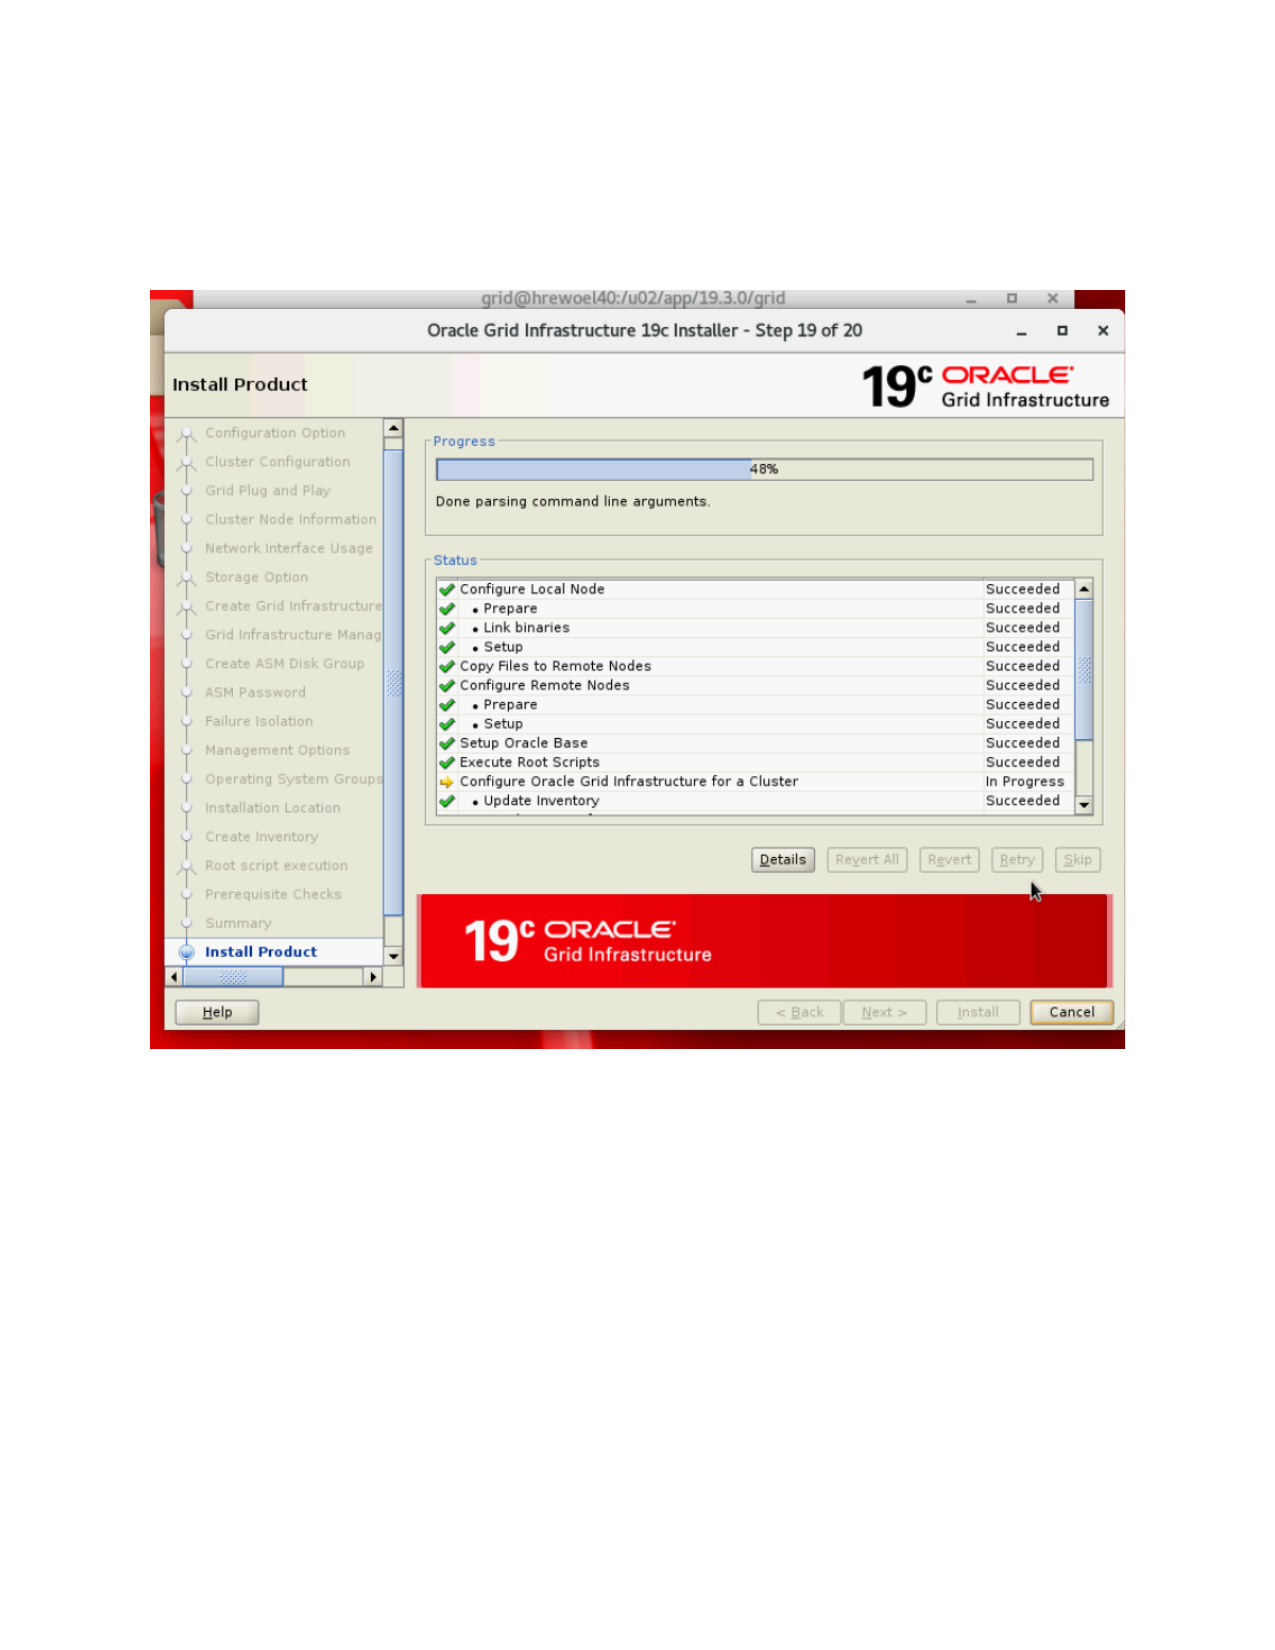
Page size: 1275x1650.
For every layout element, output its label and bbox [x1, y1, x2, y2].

picture [150, 290, 1125, 1049]
